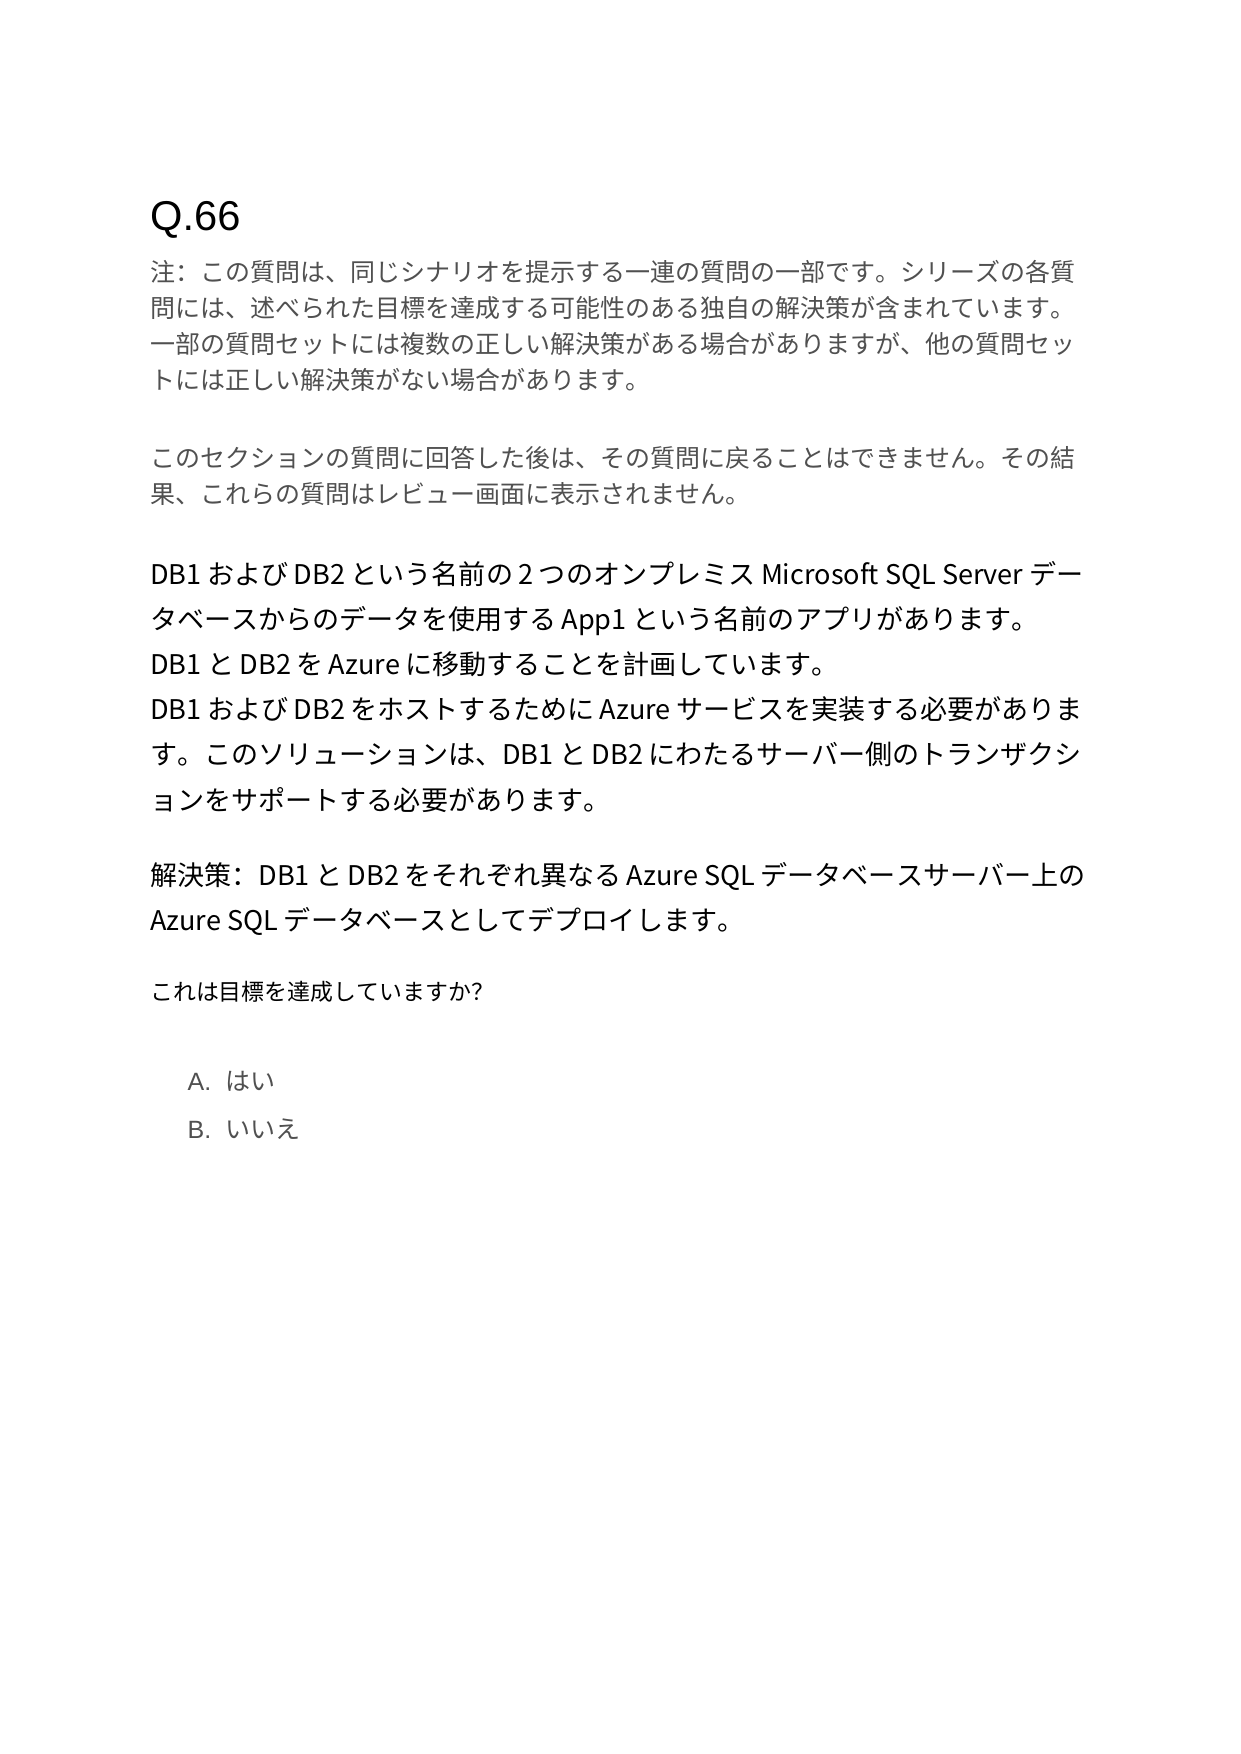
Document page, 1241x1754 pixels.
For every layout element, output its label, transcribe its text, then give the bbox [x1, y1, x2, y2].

text 解決策：DB1とDB2をそれぞれ異なるAzure SQLデータベースサーバー上のAzure SQLデータベースとしてデプロイします。 [150, 854, 1090, 938]
text DB1とDB2をAzureに移動することを計画しています。 [150, 643, 1090, 682]
subtitle Q.66 [150, 192, 1090, 239]
text 注：この質問は、同じシナリオを提示する一連の質問の一部です。シリーズの各質問には、述べられた目標を達成する可能性のある独自の解決策が含まれています。一部の質問セットには複数の正しい解決策がある場合がありますが、他の質問セットには正しい解決策がない場合があります。 [150, 252, 1090, 397]
text このセクションの質問に回答した後は、その質問に戻ることはできません。その結果、これらの質問はレビュー画面に表示されません。 [750, 439, 1090, 511]
list いいえ [187, 1104, 1090, 1152]
list はい [187, 1055, 1090, 1104]
text DB1およびDB2という名前の2つのオンプレミスMicrosoft SQL Serverデータベースからのデータを使用するApp1という名前のアプリがあります。 [150, 553, 1090, 637]
text これは目標を達成していますか？ [150, 974, 1090, 1007]
text DB1およびDB2をホストするためにAzureサービスを実装する必要があります。このソリューションは、DB1とDB2にわたるサーバー側のトランザクションをサポートする必要があります。 [150, 688, 1090, 818]
